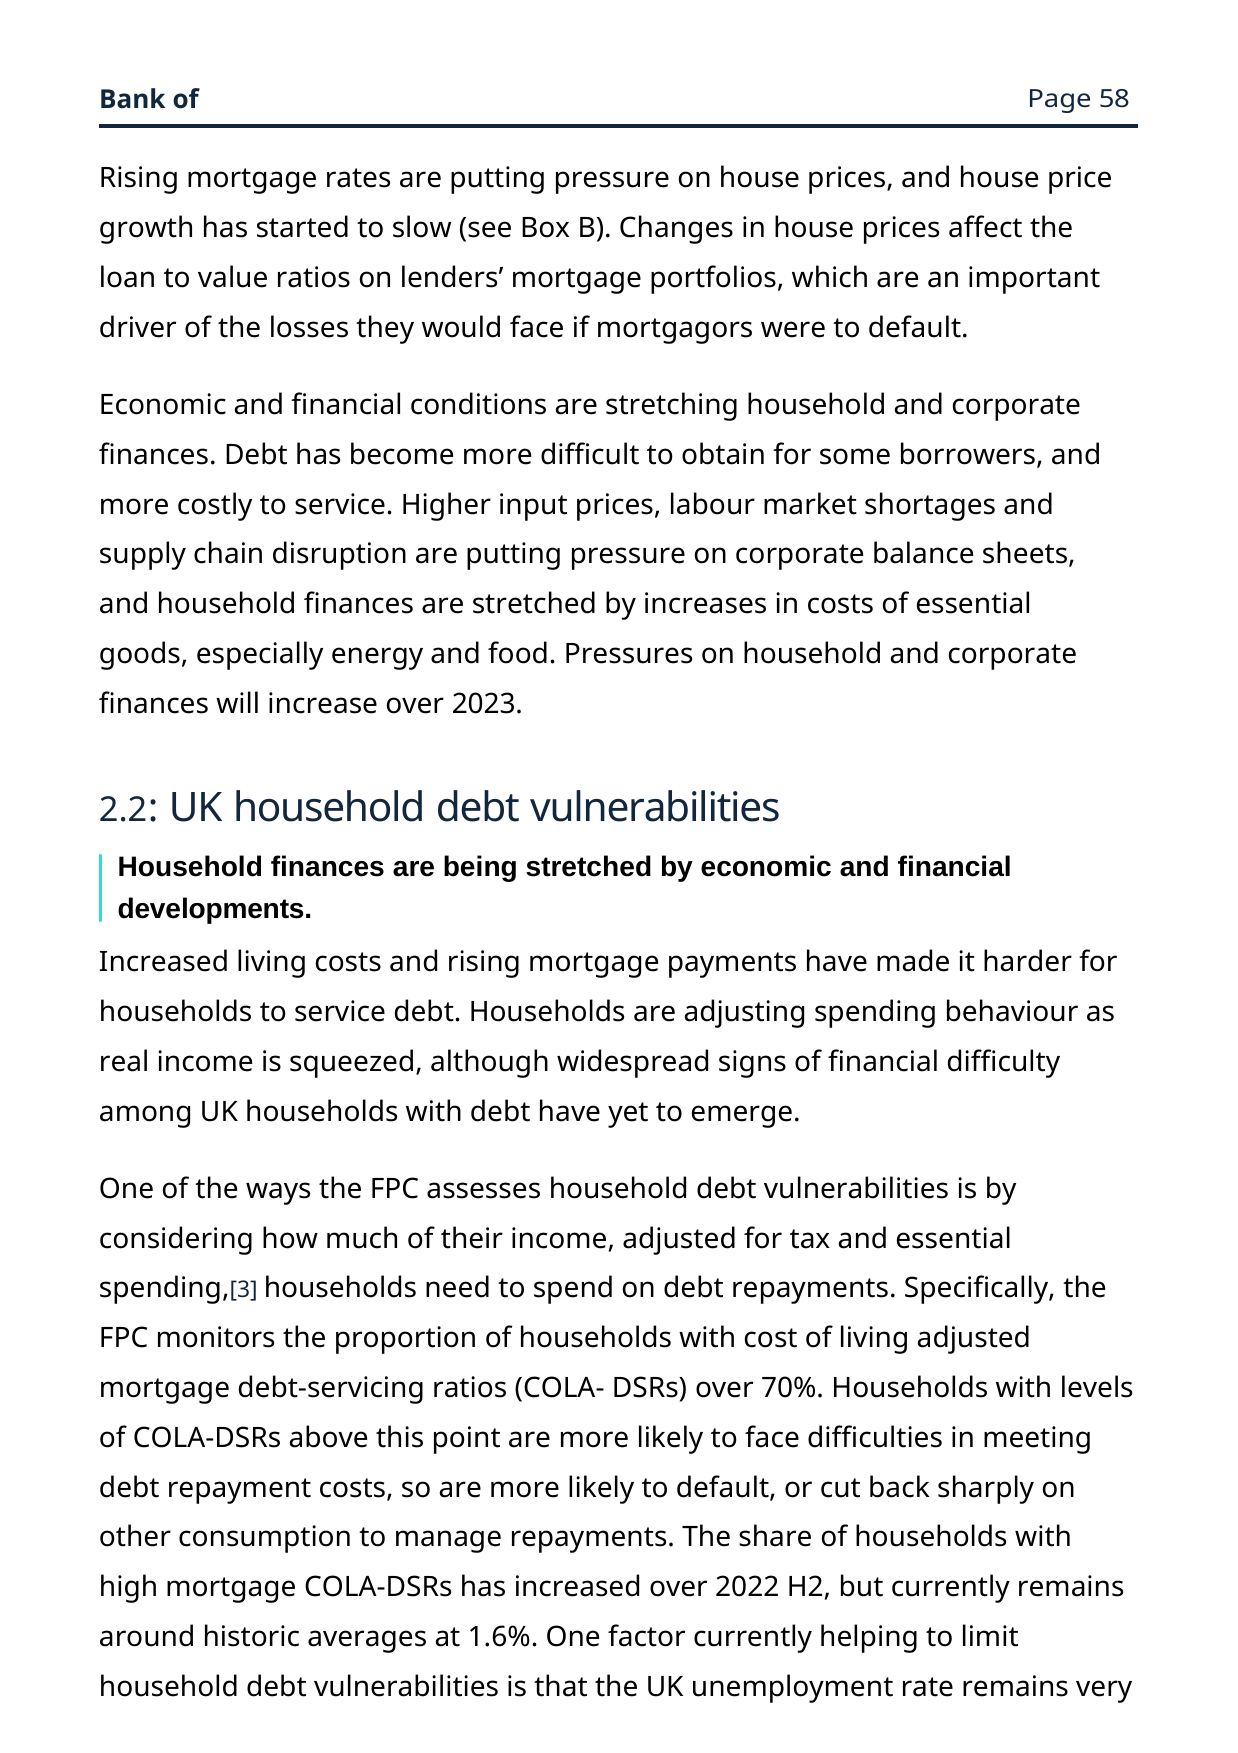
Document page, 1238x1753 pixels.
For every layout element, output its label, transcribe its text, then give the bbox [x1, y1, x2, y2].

subtitle Household finances are being stretched by economic and financial developments. [117, 850, 1149, 924]
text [99, 1168, 1135, 1704]
text Economic and financial conditions are stretching household and corporate finances. Debt has become more difficult to obtain for some borrowers, and more costly to service. Higher input prices, labour market shortages and supply chain disruption are putting pressure on corporate balance sheets, and household finances are stretched by increases in costs of essential goods, especially energy and food. Pressures on household and corporate finances will increase over 2023. [99, 384, 1124, 722]
subtitle : UK household debt vulnerabilities [99, 778, 1149, 833]
text Rising mortgage rates are putting pressure on house prices, and house price growth has started to slow (see Box B). Changes in house prices affect the loan to value ratios on lenders’ mortgage portfolios, which are an important driver of the losses they would face if mortgagors were to default. [99, 158, 1127, 346]
text Increased living costs and rising mortgage payments have made it harder for households to service debt. Households are adjusting spending behaviour as real income is squeezed, although widespread signs of financial difficulty among UK households with debt have yet to emerge. [99, 942, 1149, 1129]
